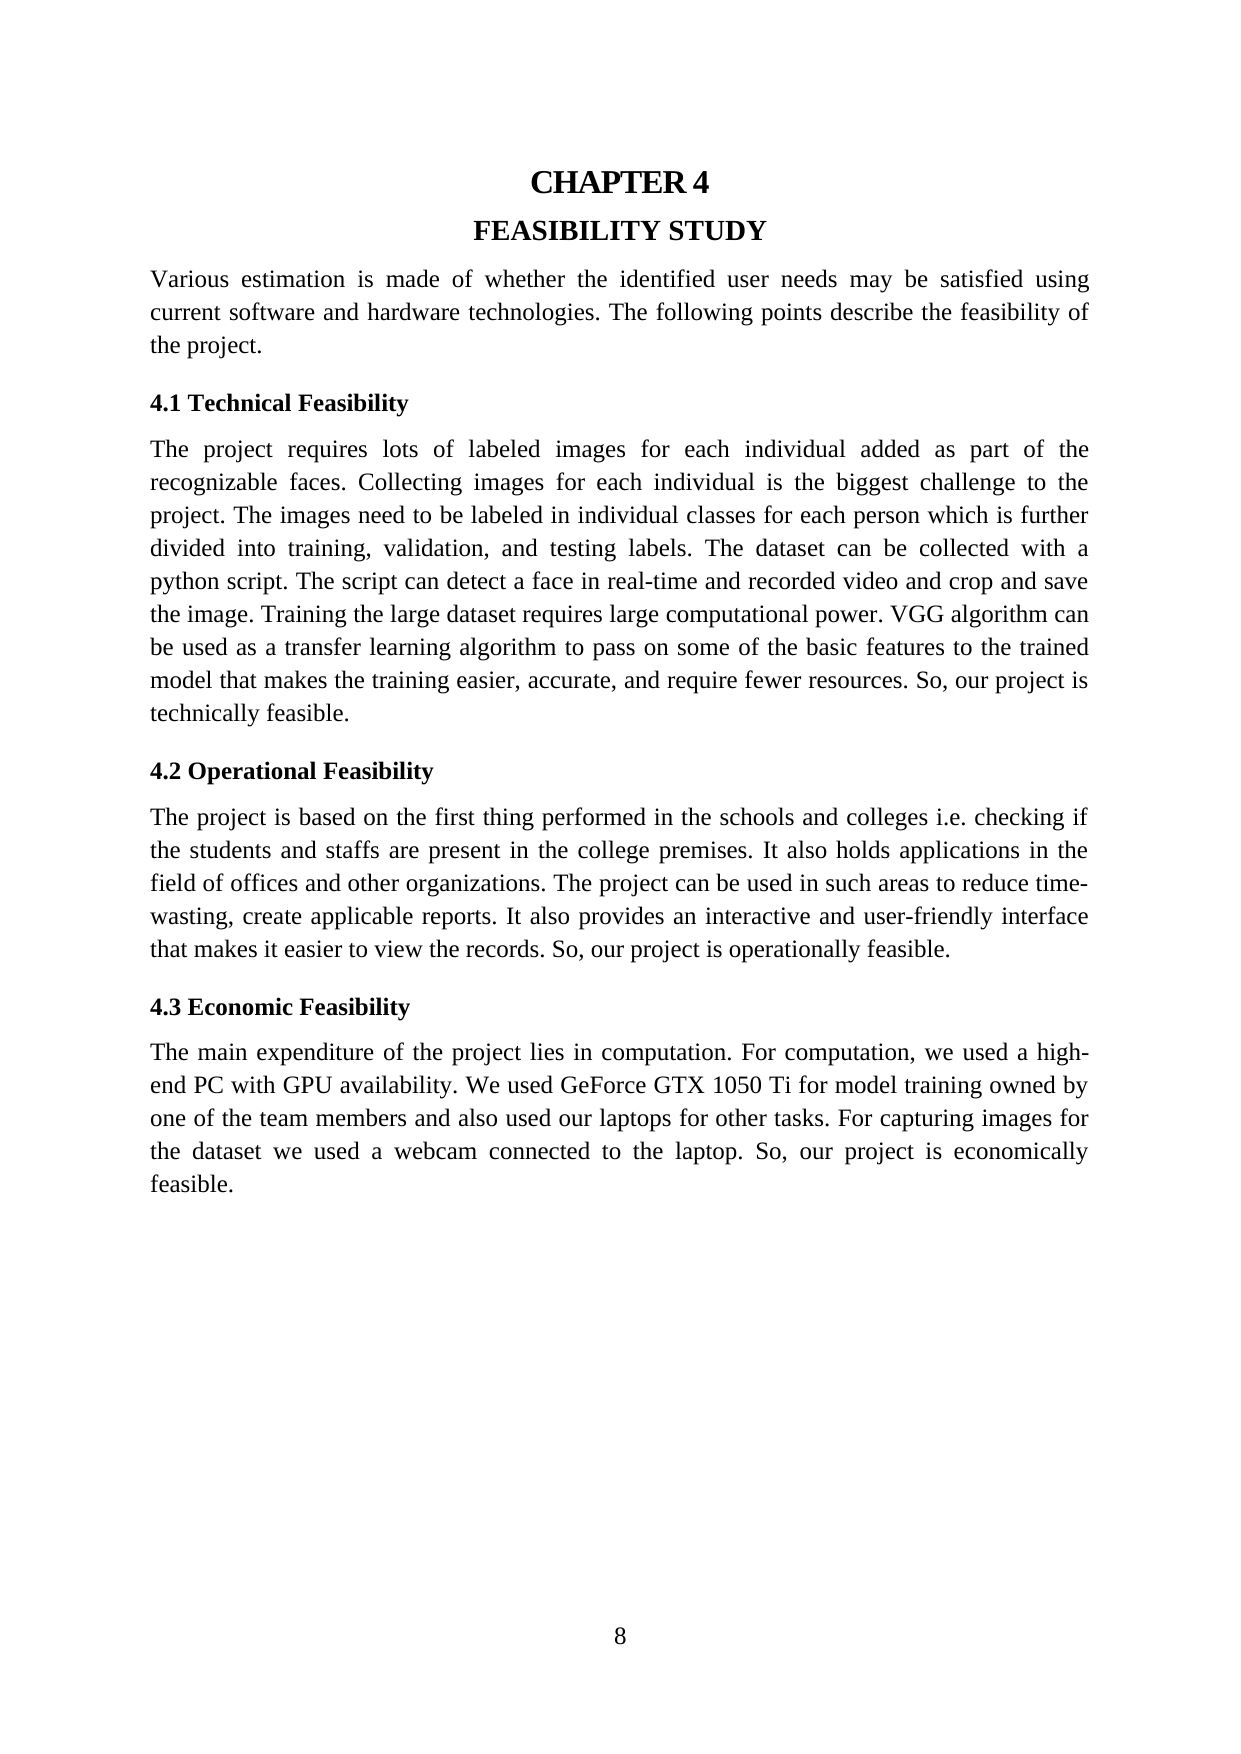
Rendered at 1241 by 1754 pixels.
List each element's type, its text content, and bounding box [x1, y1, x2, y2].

text Various estimation is made of whether the identified user needs may be satisfied using current software and hardware technologies. The following points describe the feasibility of the project. [150, 264, 1090, 359]
subtitle 4.2 Operational Feasibility [150, 756, 1090, 785]
subtitle FEASIBILITY STUDY [150, 213, 1090, 247]
text The project requires lots of labeled images for each individual added as part of the recognizable faces. Collecting images for each individual is the biggest challenge to the project. The images need to be labeled in individual classes for each person which is further divided into training, validation, and testing labels. The dataset can be collected with a python script. The script can detect a face in real-time and recorded video and crop and save the image. Training the large dataset requires large computational power. VGG algorithm can be used as a transfer learning algorithm to pass on some of the basic features to the trained model that makes the training easier, accurate, and require fewer resources. So, our project is technically feasible. [150, 434, 1090, 727]
title CHAPTER 4 [150, 162, 1090, 201]
subtitle 4.1 Technical Feasibility [150, 388, 1090, 417]
subtitle 4.3 Economic Feasibility [150, 992, 1090, 1021]
text The project is based on the first thing performed in the schools and colleges i.e. checking if the students and staffs are present in the college premises. It also holds applications in the field of offices and other organizations. The project can be used in such areas to reduce time-wasting, create applicable reports. It also provides an interactive and user-friendly interface that makes it easier to view the records. So, our project is operationally feasible. [150, 802, 1090, 962]
text The main expenditure of the project lies in computation. For computation, we used a high-end PC with GPU availability. We used GeForce GTX 1050 Ti for model training owned by one of the team members and also used our laptops for other tasks. For capturing images for the dataset we used a webcam connected to the laptop. So, our project is economically feasible. [150, 1037, 1090, 1198]
